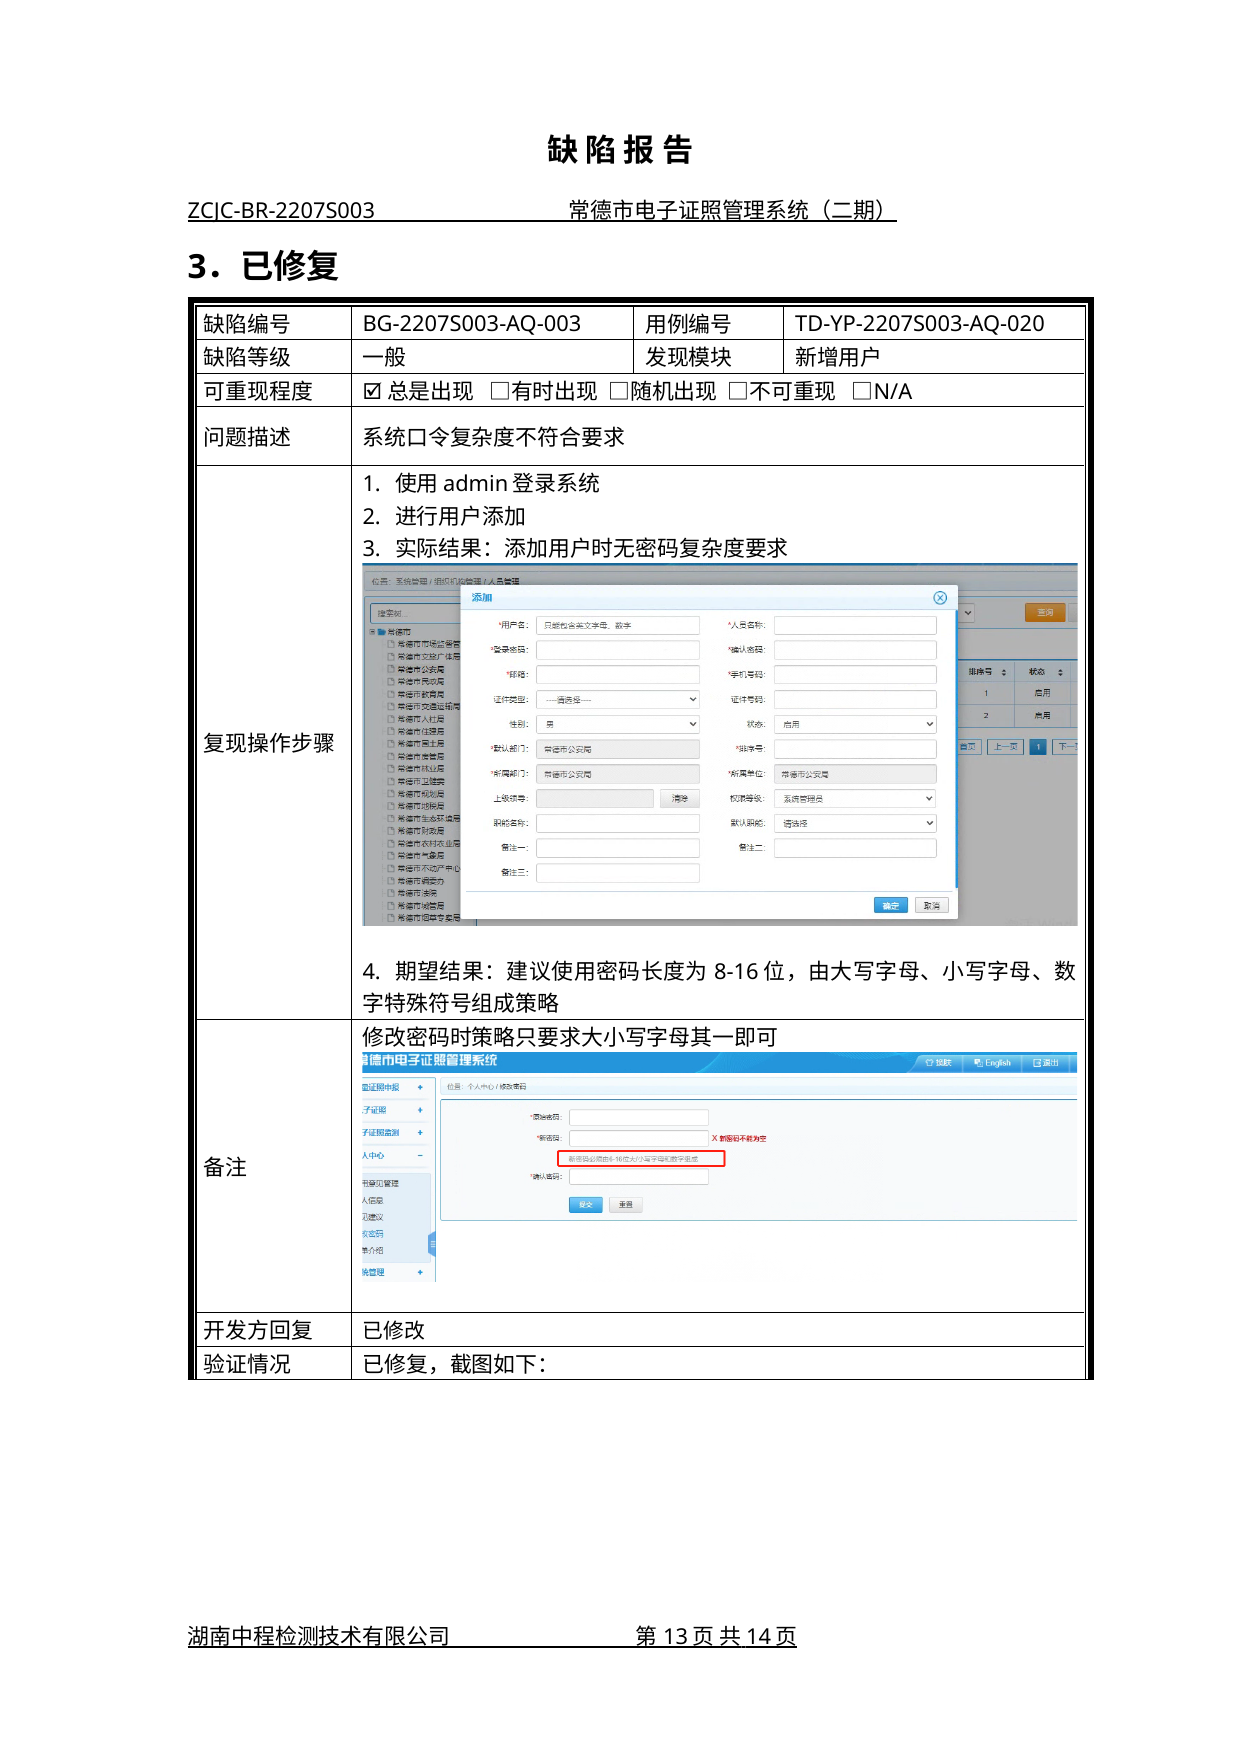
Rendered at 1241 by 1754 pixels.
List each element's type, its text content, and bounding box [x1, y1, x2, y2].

table_cell 修改密码时策略只要求大小写字母其一即可 [352, 1019, 1085, 1312]
list 已修复 [187, 232, 1053, 297]
table_cell 问题描述 [197, 407, 351, 465]
table_header BG-2207S003-AQ-003 [352, 307, 633, 339]
table_cell 系统口令复杂度不符合要求 [352, 406, 1085, 465]
table_cell 缺陷等级 [197, 340, 351, 372]
table_cell 复现操作步骤 [197, 466, 351, 1018]
table_cell 可重现程度 [197, 374, 351, 406]
table_header 用例编号 [634, 307, 783, 339]
picture [362, 563, 1078, 926]
table_cell 使用admin登录系统 进行用户添加 实际结果：添加用户时无密码复杂度要求 期望结果：建议使用密码长度为8-16位，由大写字母、小写字母、数字特殊符号组成策略 [352, 465, 1085, 1018]
table_cell 开发方回复 [197, 1313, 351, 1346]
table_cell 一般 [352, 340, 633, 372]
table_cell 已修复，截图如下： [352, 1346, 1085, 1379]
table_header TD-YP-2207S003-AQ-020 [784, 307, 1085, 339]
table_header 缺陷编号 [197, 307, 351, 339]
table_cell 新增用户 [784, 339, 1085, 372]
table_cell 总是出现 □有时出现 □随机出现 □不可重现 □N/A [352, 373, 1085, 406]
table_cell 发现模块 [634, 340, 783, 372]
table_cell 验证情况 [197, 1347, 351, 1379]
table_cell 已修改 [352, 1312, 1085, 1346]
picture [362, 1052, 1078, 1282]
table_cell 备注 [197, 1020, 351, 1312]
